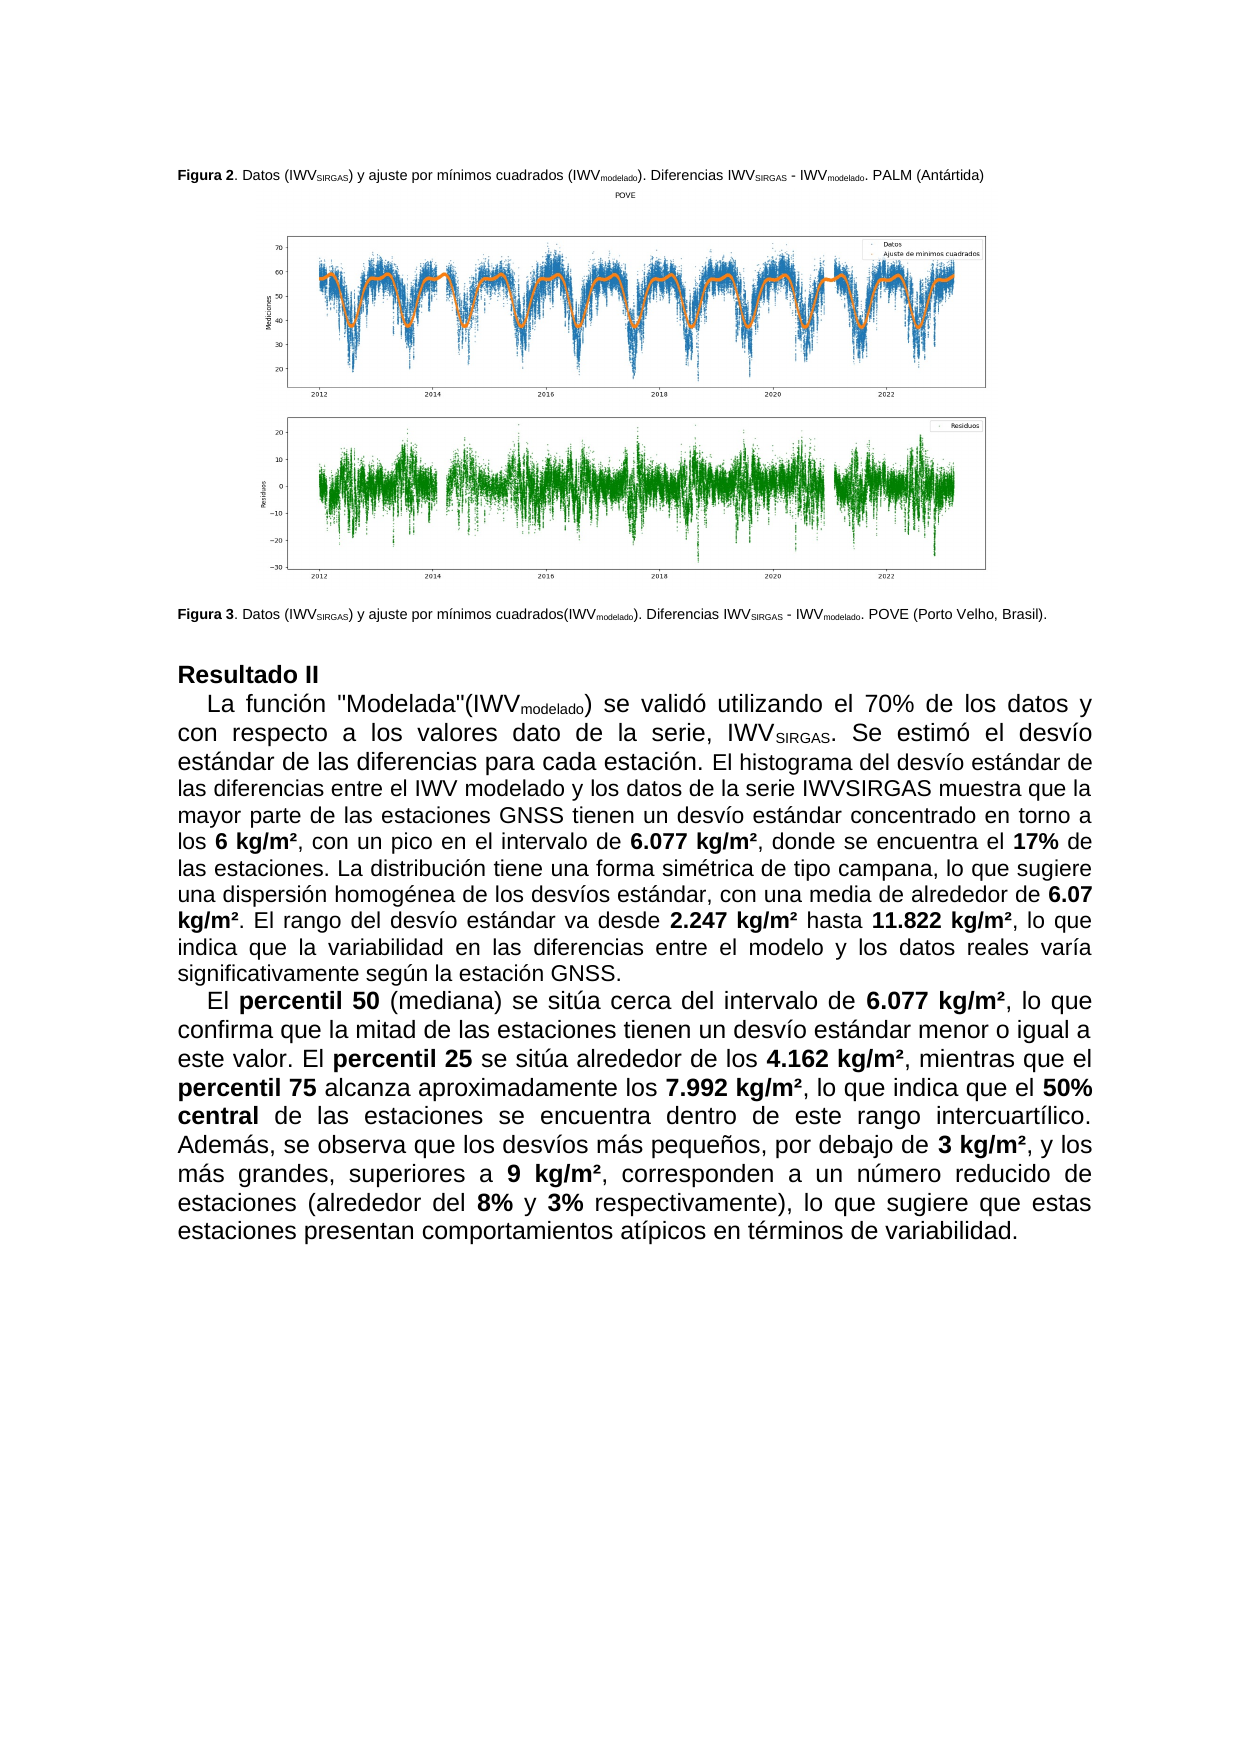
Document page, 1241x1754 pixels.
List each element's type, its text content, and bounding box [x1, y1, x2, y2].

text La función "Modelada"(IWVmodelado) se validó utilizando el 70% de los datos y con respecto a los valores dato de la serie, IWVSIRGAS. Se estimó el desvío estándar de las diferencias para cada estación. El histograma del desvío estándar de las diferencias entre el IWV modelado y los datos de la serie IWVSIRGAS muestra que la mayor parte de las estaciones GNSS tienen un desvío estándar concentrado en torno a los 6 kg/m², con un pico en el intervalo de 6.077 kg/m², donde se encuentra el 17% de las estaciones. La distribución tiene una forma simétrica de tipo campana, lo que sugiere una dispersión homogénea de los desvíos estándar, con una media de alrededor de 6.07 kg/m². El rango del desvío estándar va desde 2.247 kg/m² hasta 11.822 kg/m², lo que indica que la variabilidad en las diferencias entre el modelo y los datos reales varía significativamente según la estación GNSS. [177, 689, 1093, 986]
text Resultado II [177, 660, 1093, 689]
text El percentil 50 (mediana) se sitúa cerca del intervalo de 6.077 kg/m², lo que confirma que la mitad de las estaciones tienen un desvío estándar menor o igual a este valor. El percentil 25 se sitúa alrededor de los 4.162 kg/m², mientras que el percentil 75 alcanza aproximadamente los 7.992 kg/m², lo que indica que el 50% central de las estaciones se encuentra dentro de este rango intercuartílico. Además, se observa que los desvíos más pequeños, por debajo de 3 kg/m², y los más grandes, superiores a 9 kg/m², corresponden a un número reducido de estaciones (alrededor del 8% y 3% respectivamente), lo que sugiere que estas estaciones presentan comportamientos atípicos en términos de variabilidad. [177, 986, 1093, 1245]
text Figura 2. Datos (IWVSIRGAS) y ajuste por mínimos cuadrados (IWVmodelado). Diferencias IWVSIRGAS - IWVmodelado. PALM (Antártida) [177, 167, 1093, 184]
picture [256, 188, 999, 590]
text Figura 3. Datos (IWVSIRGAS) y ajuste por mínimos cuadrados(IWVmodelado). Diferencias IWVSIRGAS - IWVmodelado. POVE (Porto Velho, Brasil). [177, 605, 1093, 622]
